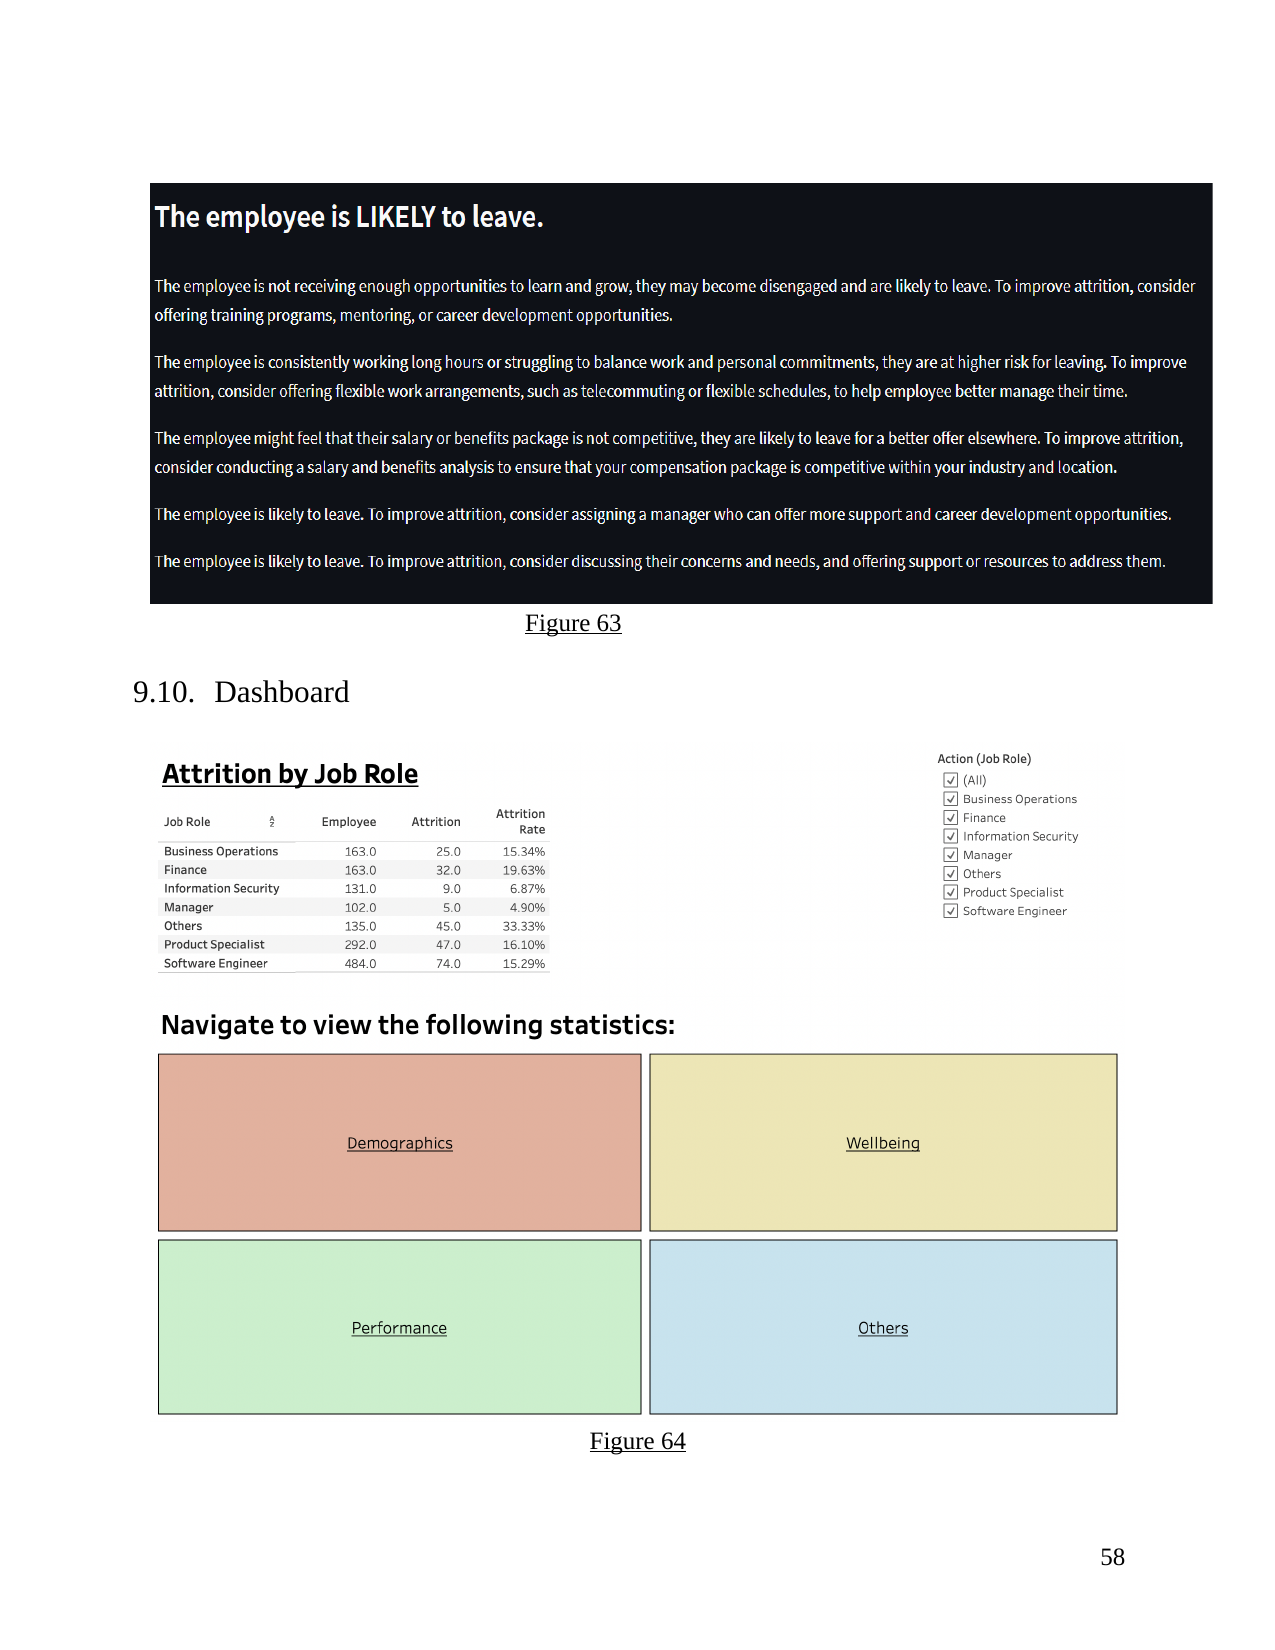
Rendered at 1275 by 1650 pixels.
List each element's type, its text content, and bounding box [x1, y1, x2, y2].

picture [150, 183, 1213, 604]
subtitle Dashboard [195, 674, 1125, 709]
text Figure 64 [150, 1426, 1125, 1455]
text Figure 63 [150, 608, 1125, 637]
picture [150, 742, 1125, 1422]
